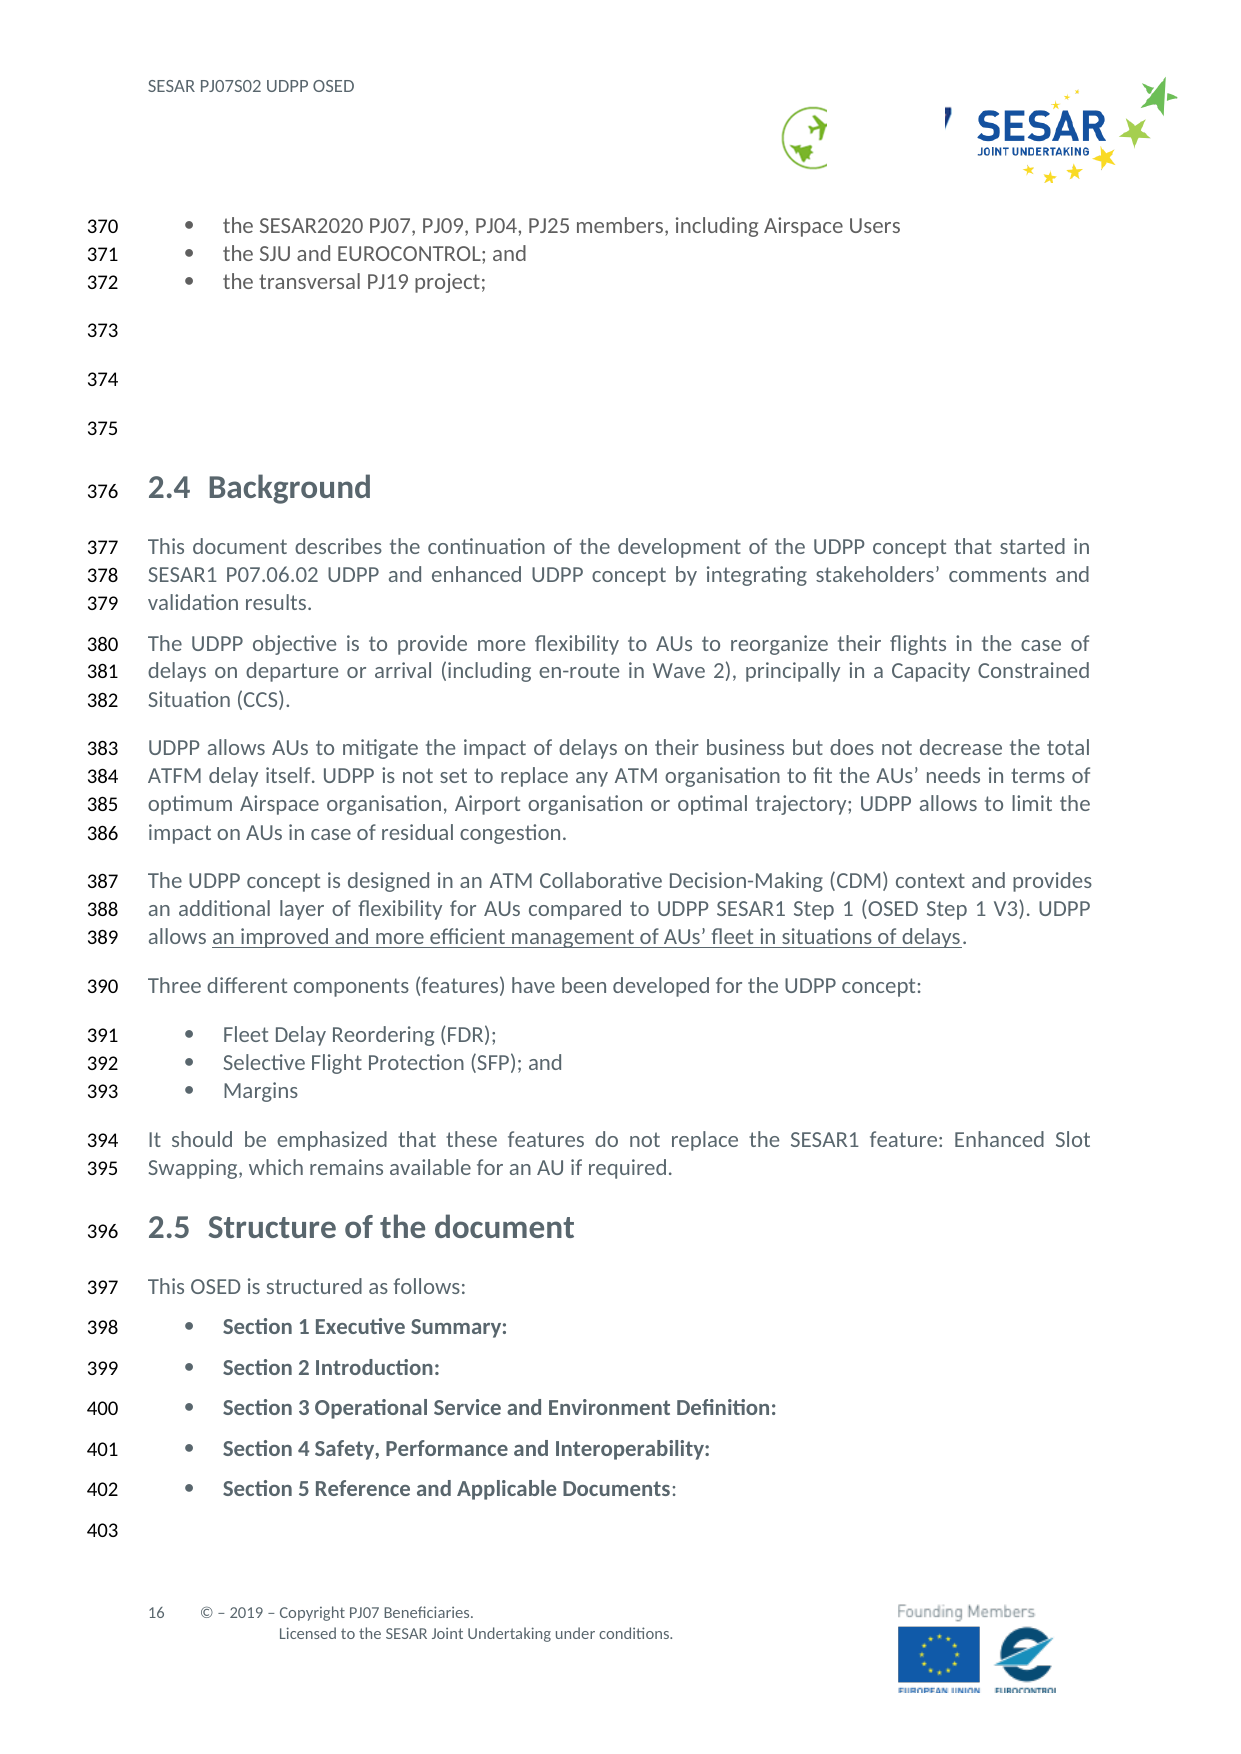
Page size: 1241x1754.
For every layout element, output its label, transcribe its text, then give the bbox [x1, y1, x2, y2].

text The UDPP objective is to provide more flexibility to AUs to reorganize their flights in the case of delays on departure or arrival (including en-route in Wave 2), principally in a Capacity Constrained Situation (CCS). [148, 629, 1092, 713]
list Section 2 Introduction: [185, 1353, 1092, 1381]
list the SJU and EUROCONTROL; and [185, 239, 1092, 267]
list Section 5 Reference and Applicable Documents: [185, 1474, 1092, 1502]
list Fleet Delay Reordering (FDR); [185, 1020, 1092, 1048]
text The UDPP concept is designed in an ATM Collaborative Decision-Making (CDM) context and provides an additional layer of flexibility for AUs compared to UDPP SESAR1 Step 1 (OSED Step 1 V3). UDPP allows an improved and more efficient management of AUs’ fleet in situations of delays. [148, 866, 1092, 951]
list Section 1 Executive Summary: [185, 1312, 1092, 1340]
text It should be emphasized that these features do not replace the SESAR1 feature: Enhanced Slot Swapping, which remains available for an AU if required. [148, 1125, 1092, 1181]
subtitle Background [148, 466, 1092, 507]
list Section 3 Operational Service and Environment Definition: [185, 1393, 1092, 1421]
list the transversal PJ19 project; [185, 267, 1092, 295]
list Selective Flight Protection (SFP); and [185, 1048, 1092, 1076]
list Section 4 Safety, Performance and Interoperability: [185, 1434, 1092, 1462]
text This OSED is structured as follows: [148, 1272, 1092, 1300]
list Margins [185, 1076, 1092, 1104]
text UDPP allows AUs to mitigate the impact of delays on their business but does not decrease the total ATFM delay itself. UDPP is not set to replace any ATM organisation to fit the AUs’ needs in terms of optimum Airspace organisation, Airport organisation or optimal trajectory; UDPP allows to limit the impact on AUs in case of residual congestion. [148, 733, 1092, 846]
picture [767, 79, 958, 180]
list the SESAR2020 PJ07, PJ09, PJ04, PJ25 members, including Airspace Users [185, 211, 1092, 239]
text This document describes the continuation of the development of the UDPP concept that started in SESAR1 P07.06.02 UDPP and enhanced UDPP concept by integrating stakeholders’ comments and validation results. [148, 532, 1092, 616]
subtitle Structure of the document [148, 1206, 1092, 1247]
text Three different components (features) have been developed for the UDPP concept: [148, 971, 1092, 999]
